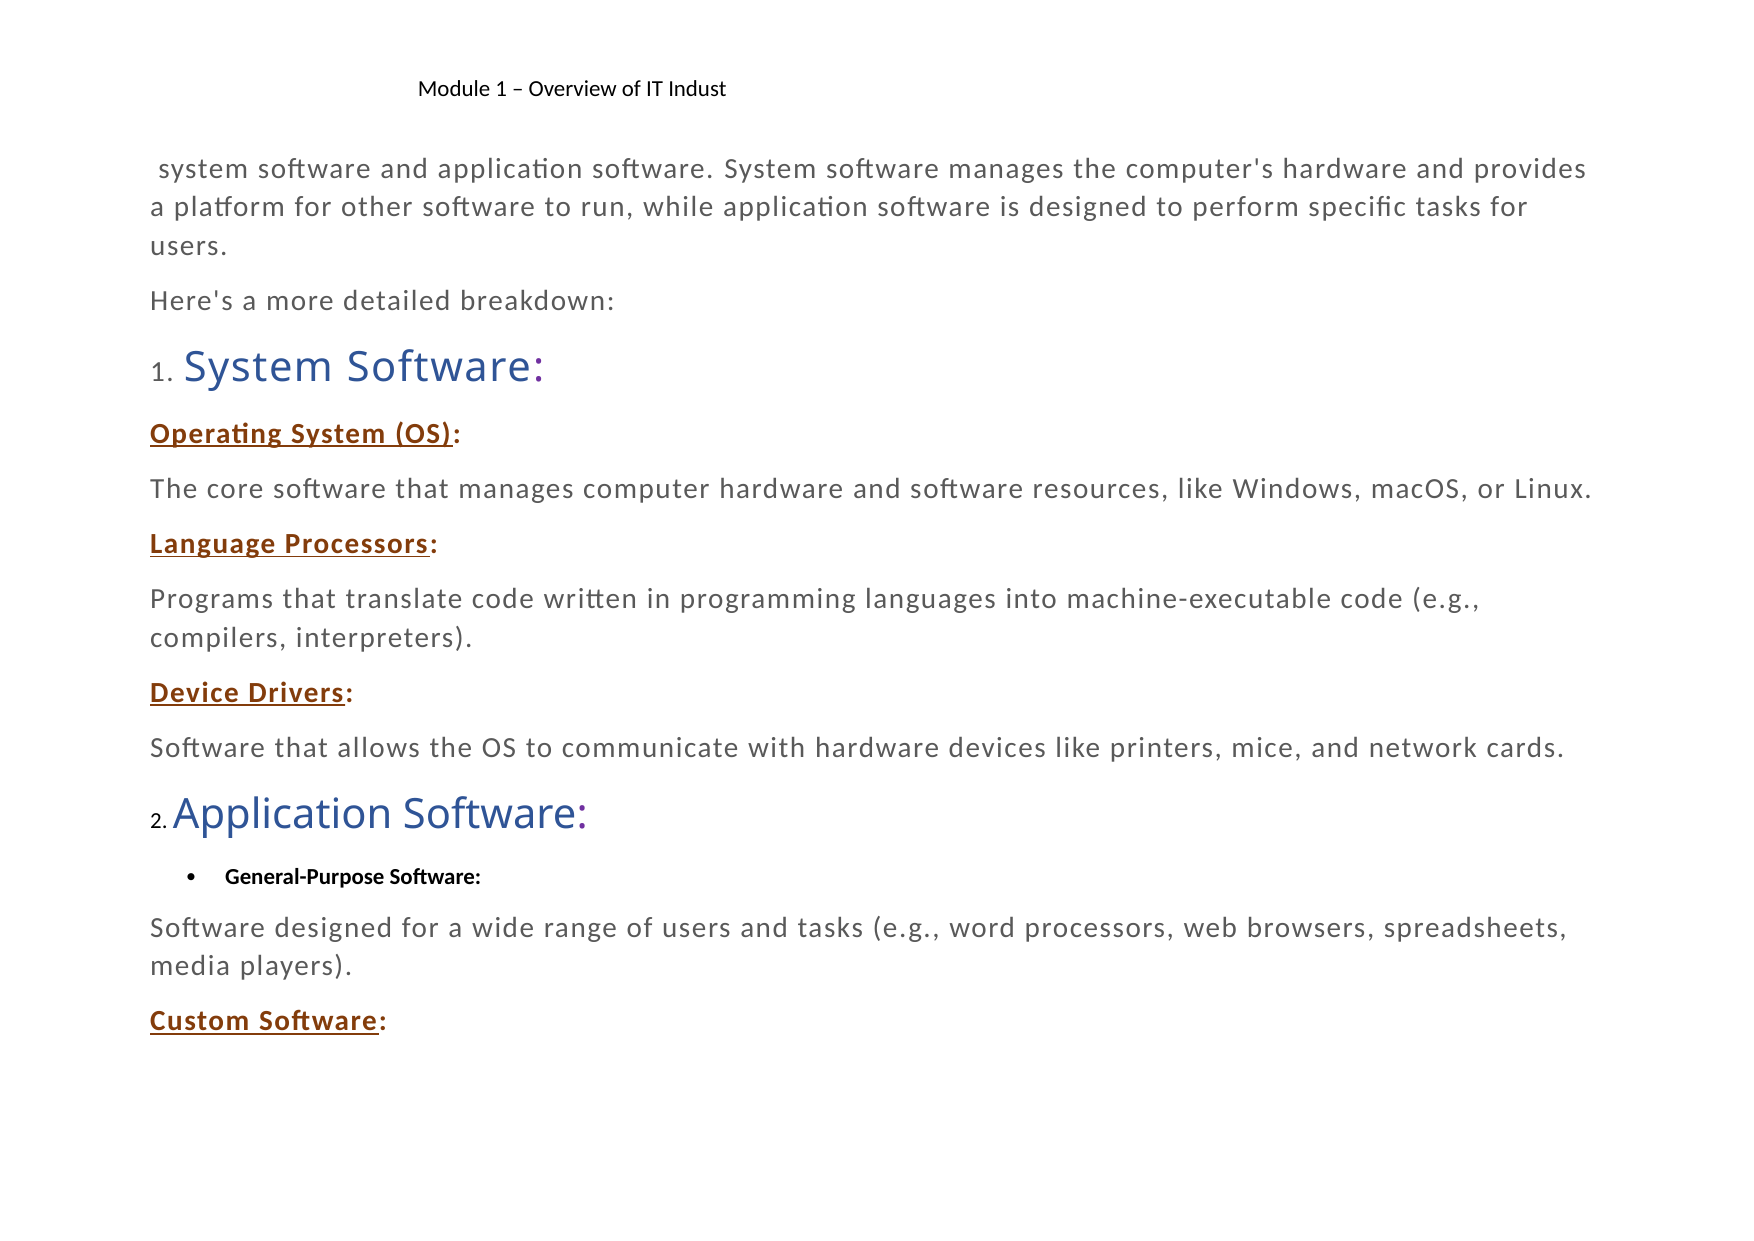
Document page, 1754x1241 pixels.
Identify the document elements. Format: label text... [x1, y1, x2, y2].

subtitle 1. System Software: [150, 337, 1604, 394]
text 2. Application Software: [150, 784, 1604, 841]
subtitle Language Processors: [150, 525, 1604, 561]
list General-Purpose Software: [187, 862, 1604, 890]
subtitle Software that allows the OS to communicate with hardware devices like printers, mice, and network cards. [150, 729, 1604, 764]
subtitle Here's a more detailed breakdown: [150, 282, 1604, 318]
subtitle Programs that translate code written in programming languages into machine-executable code (e.g., compilers, interpreters). [150, 580, 1604, 654]
subtitle The core software that manages computer hardware and software resources, like Windows, macOS, or Linux. [150, 470, 1604, 506]
subtitle Software designed for a wide range of users and tasks (e.g., word processors, web browsers, spreadsheets, media players). [150, 909, 1604, 983]
subtitle Custom Software: [150, 1002, 1604, 1038]
subtitle system software and application software. System software manages the computer's hardware and provides a platform for other software to run, while application software is designed to perform specific tasks for users. [150, 150, 1604, 262]
subtitle Device Drivers: [150, 674, 1604, 709]
subtitle Operating System (OS): [150, 415, 1604, 451]
